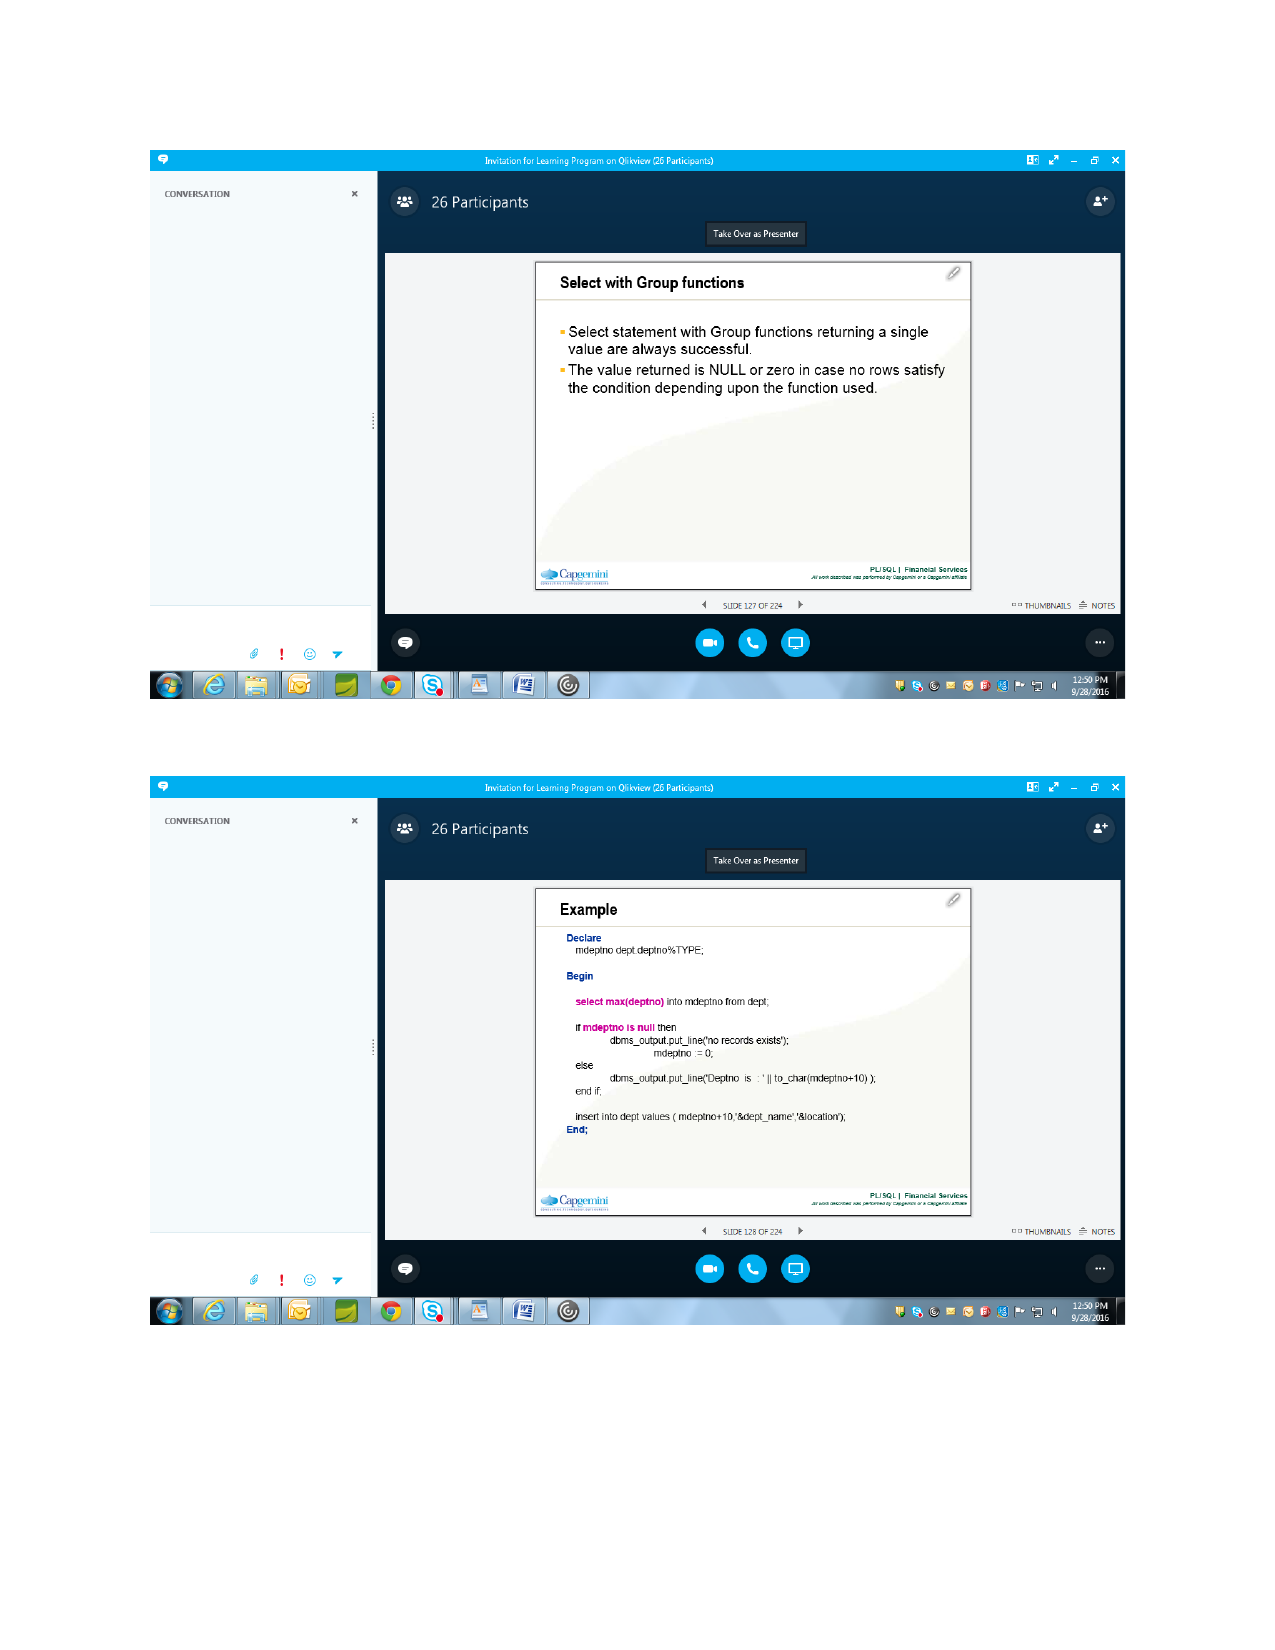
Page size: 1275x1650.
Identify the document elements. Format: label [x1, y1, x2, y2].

picture [159, 782, 167, 789]
picture [150, 799, 1125, 1325]
picture [159, 155, 167, 162]
picture [150, 172, 1125, 699]
